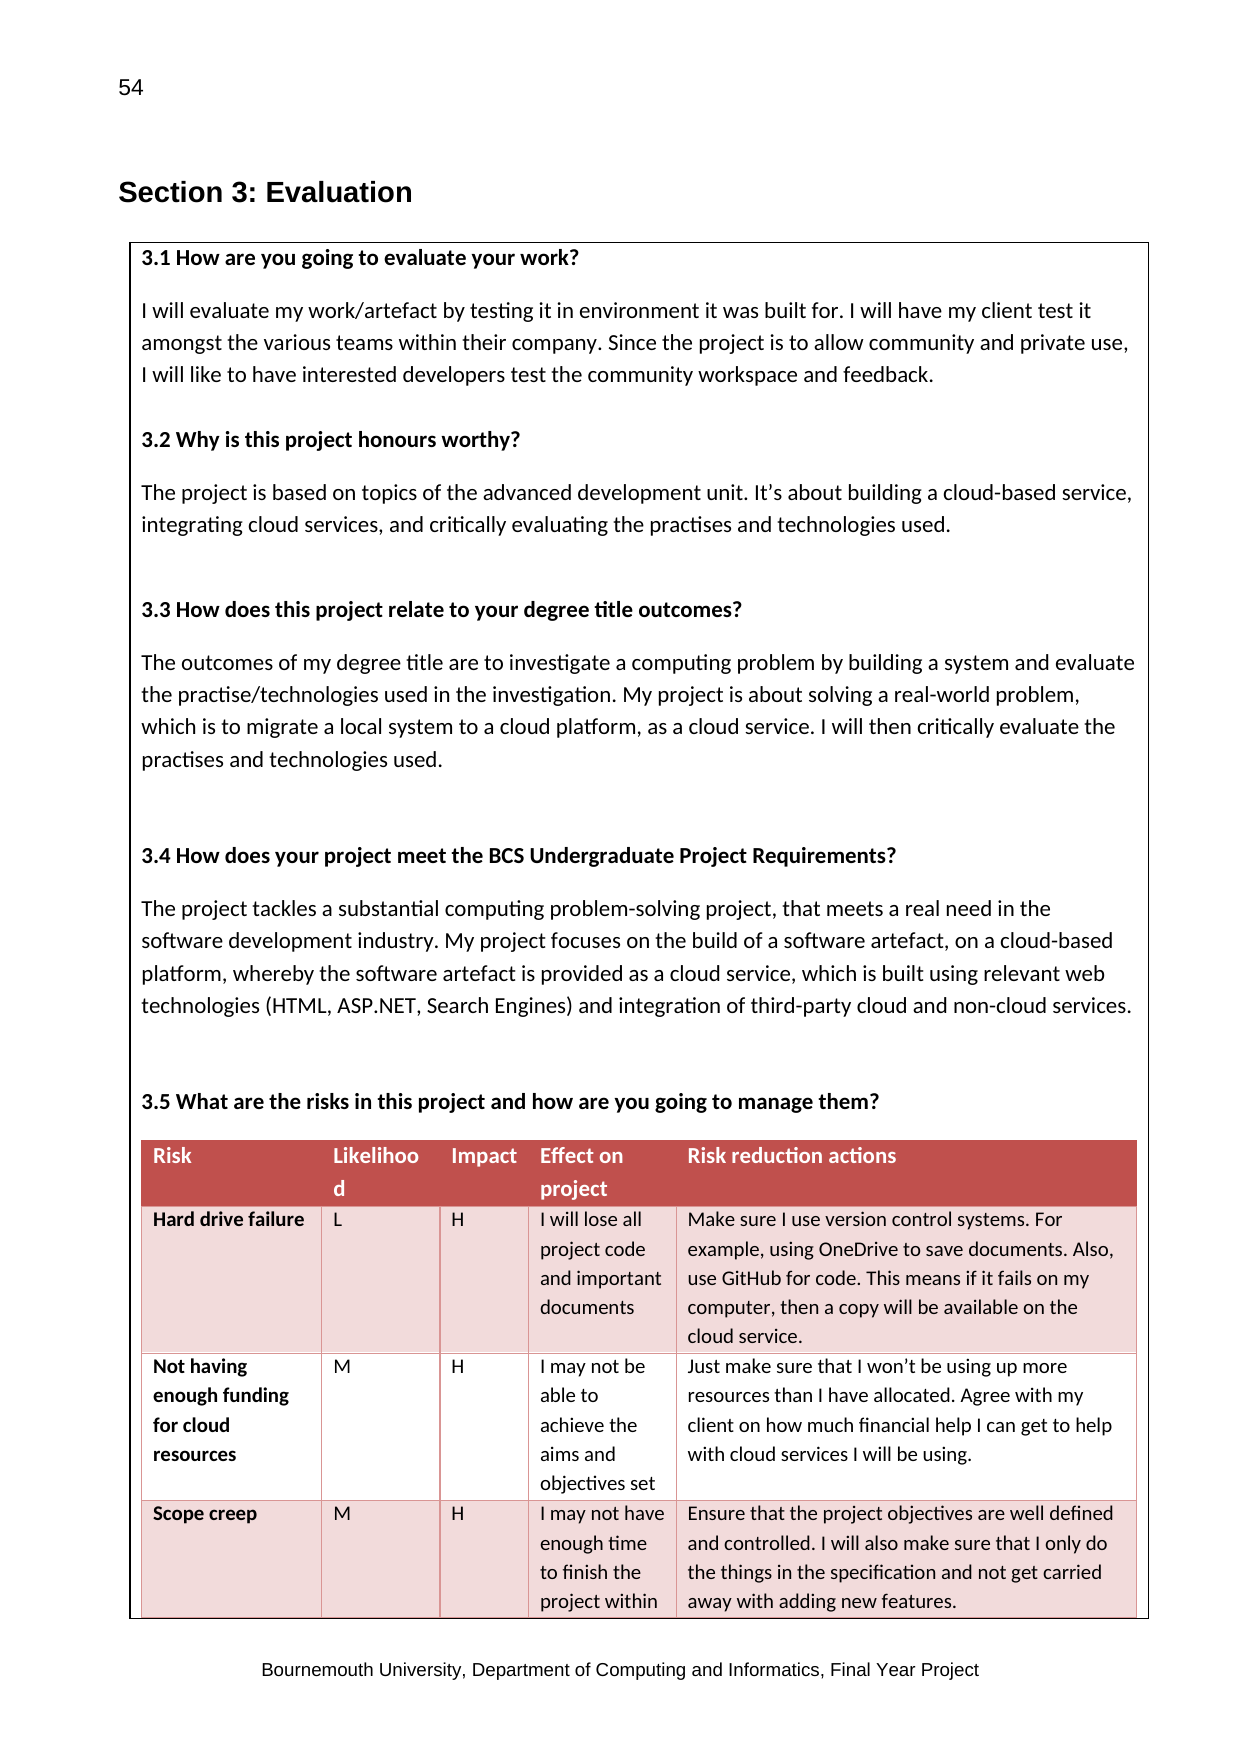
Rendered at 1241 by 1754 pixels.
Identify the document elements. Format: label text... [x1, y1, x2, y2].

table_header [131, 243, 1148, 1618]
text Section 3: Evaluation [118, 175, 1122, 208]
